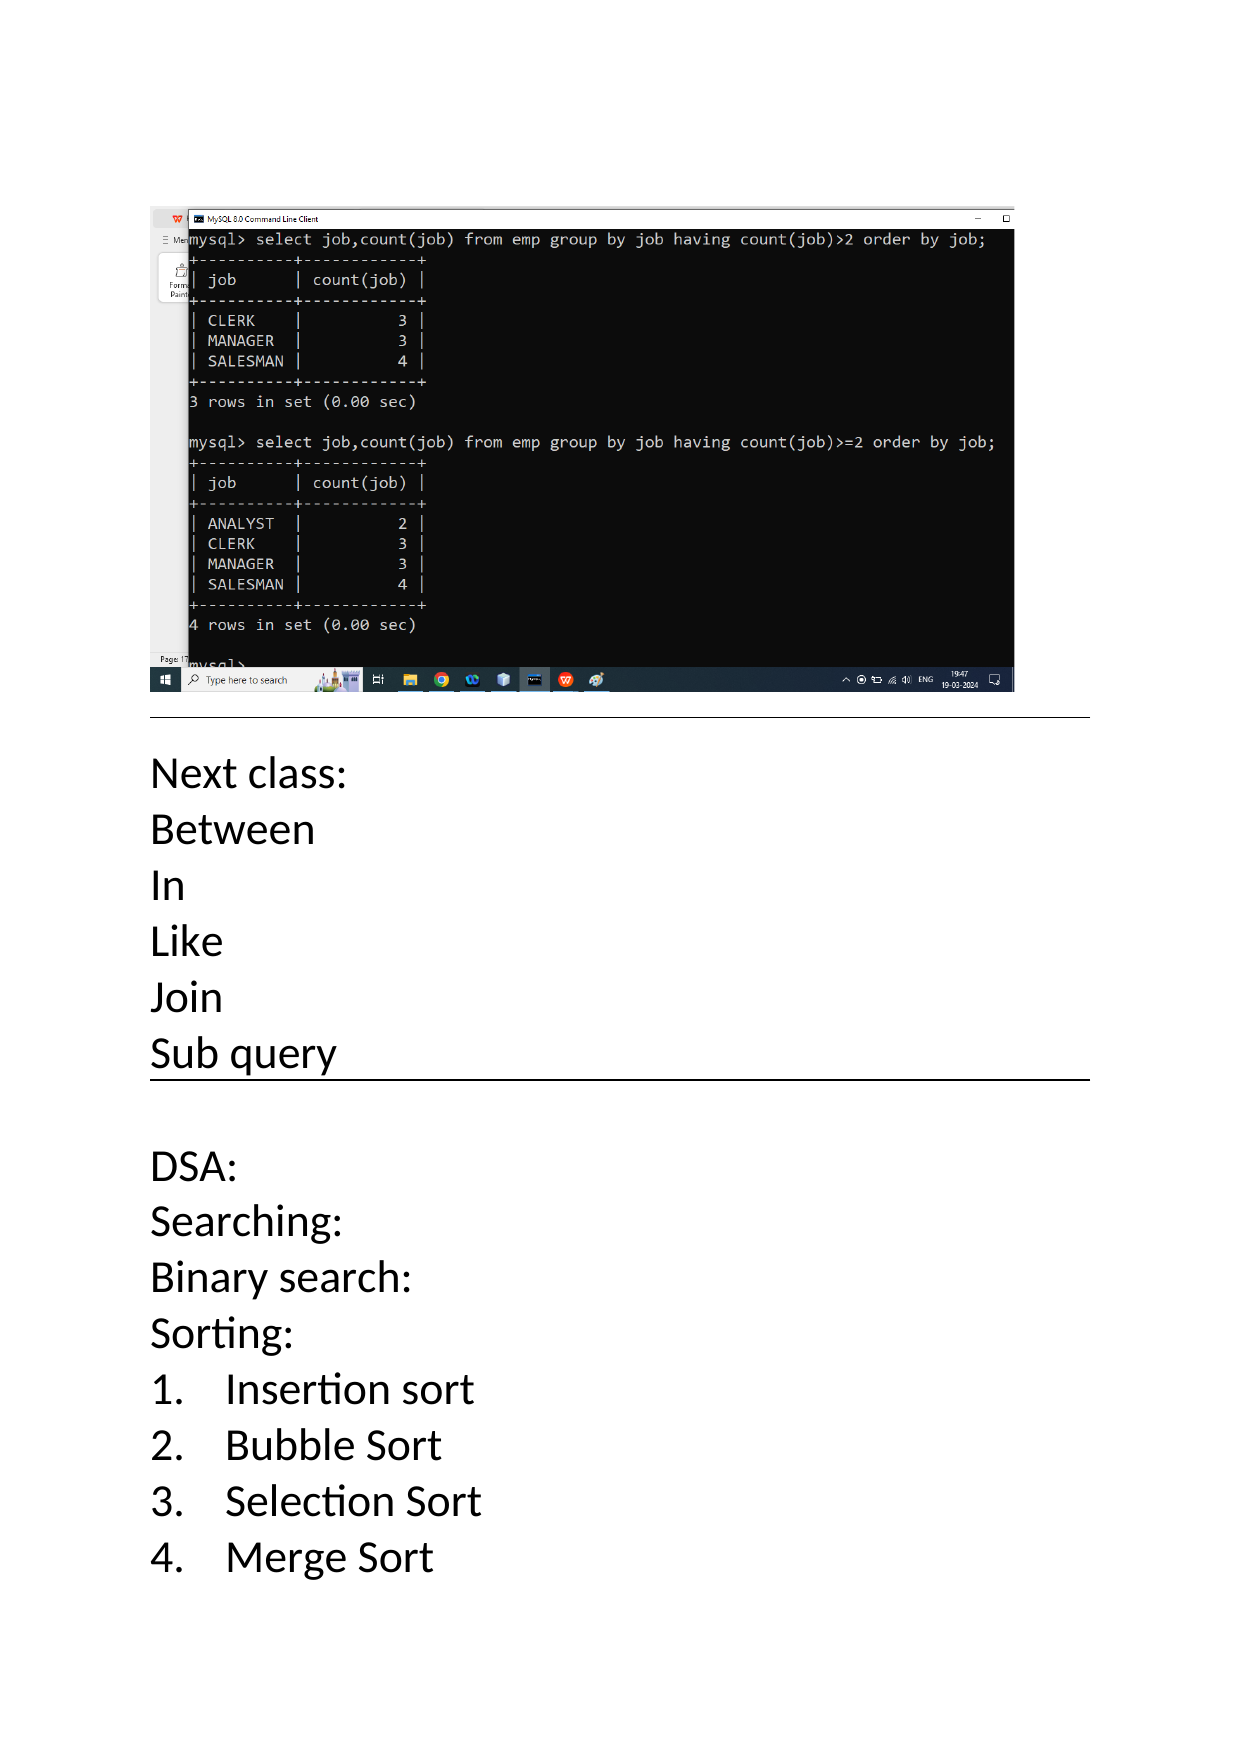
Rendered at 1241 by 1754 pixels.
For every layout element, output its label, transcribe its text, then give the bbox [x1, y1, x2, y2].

text Sorting: [150, 1304, 1090, 1360]
text Join [150, 968, 1090, 1023]
list Selection Sort [150, 1472, 1090, 1528]
text Sub query [150, 1023, 1090, 1079]
text Searching: [150, 1192, 1090, 1248]
text Binary search: [150, 1248, 1090, 1304]
text Like [150, 912, 1090, 968]
text DSA: [150, 1136, 1090, 1192]
list Merge Sort [150, 1528, 1090, 1584]
list Bubble Sort [150, 1416, 1090, 1472]
picture [150, 206, 1015, 692]
text Between [150, 800, 1090, 856]
list Insertion sort [150, 1360, 1090, 1416]
text Next class: [150, 744, 1090, 800]
text In [150, 856, 1090, 912]
